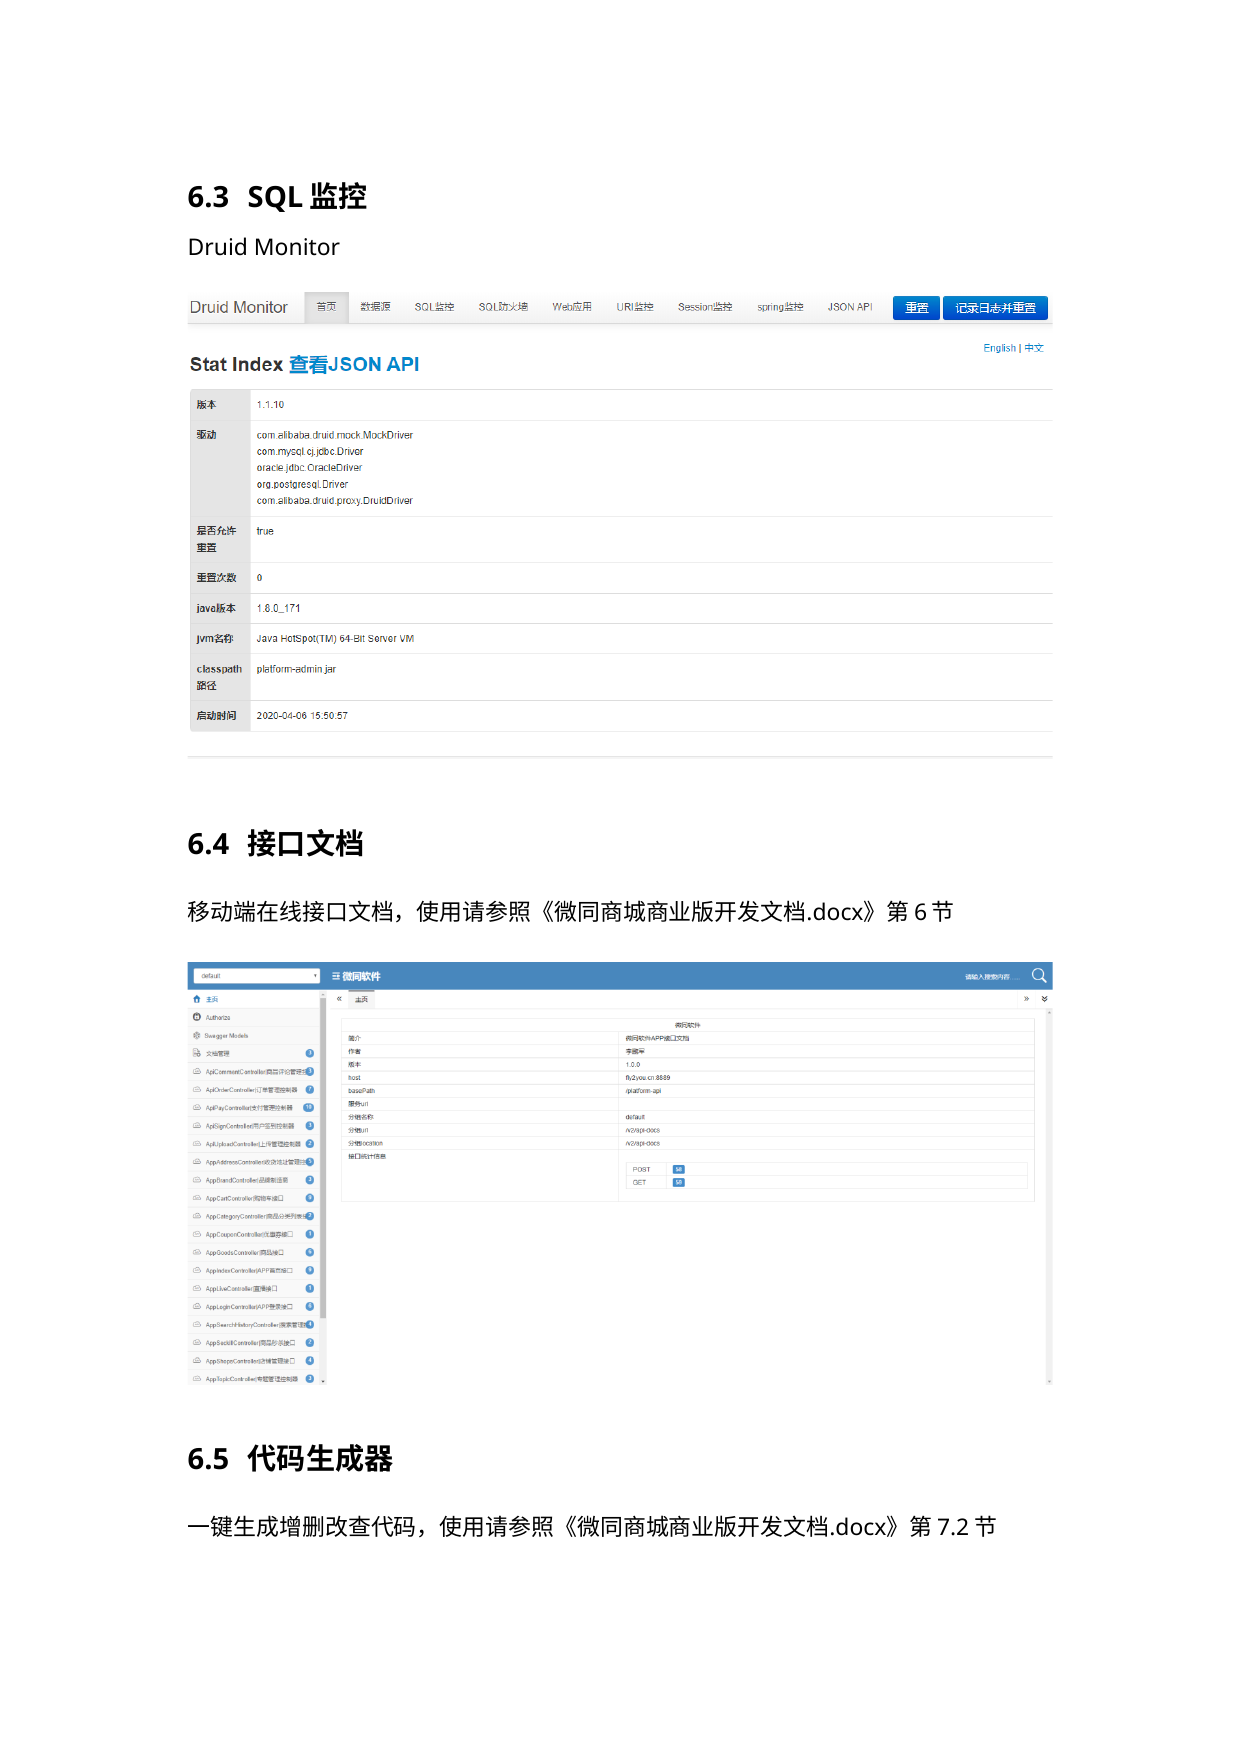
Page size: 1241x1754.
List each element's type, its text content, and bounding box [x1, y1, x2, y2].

subtitle 接口文档 [187, 809, 1053, 874]
text 一键生成增删改查代码，使用请参照《微同商城商业版开发文档.docx》第7.2节 [187, 1493, 1053, 1558]
picture [187, 962, 1053, 1385]
subtitle SQL监控 [187, 162, 1053, 227]
picture [187, 292, 1053, 759]
text 移动端在线接口文档，使用请参照《微同商城商业版开发文档.docx》第6节 [187, 878, 1053, 943]
subtitle 代码生成器 [187, 1424, 1053, 1489]
text Druid Monitor [187, 230, 1053, 263]
